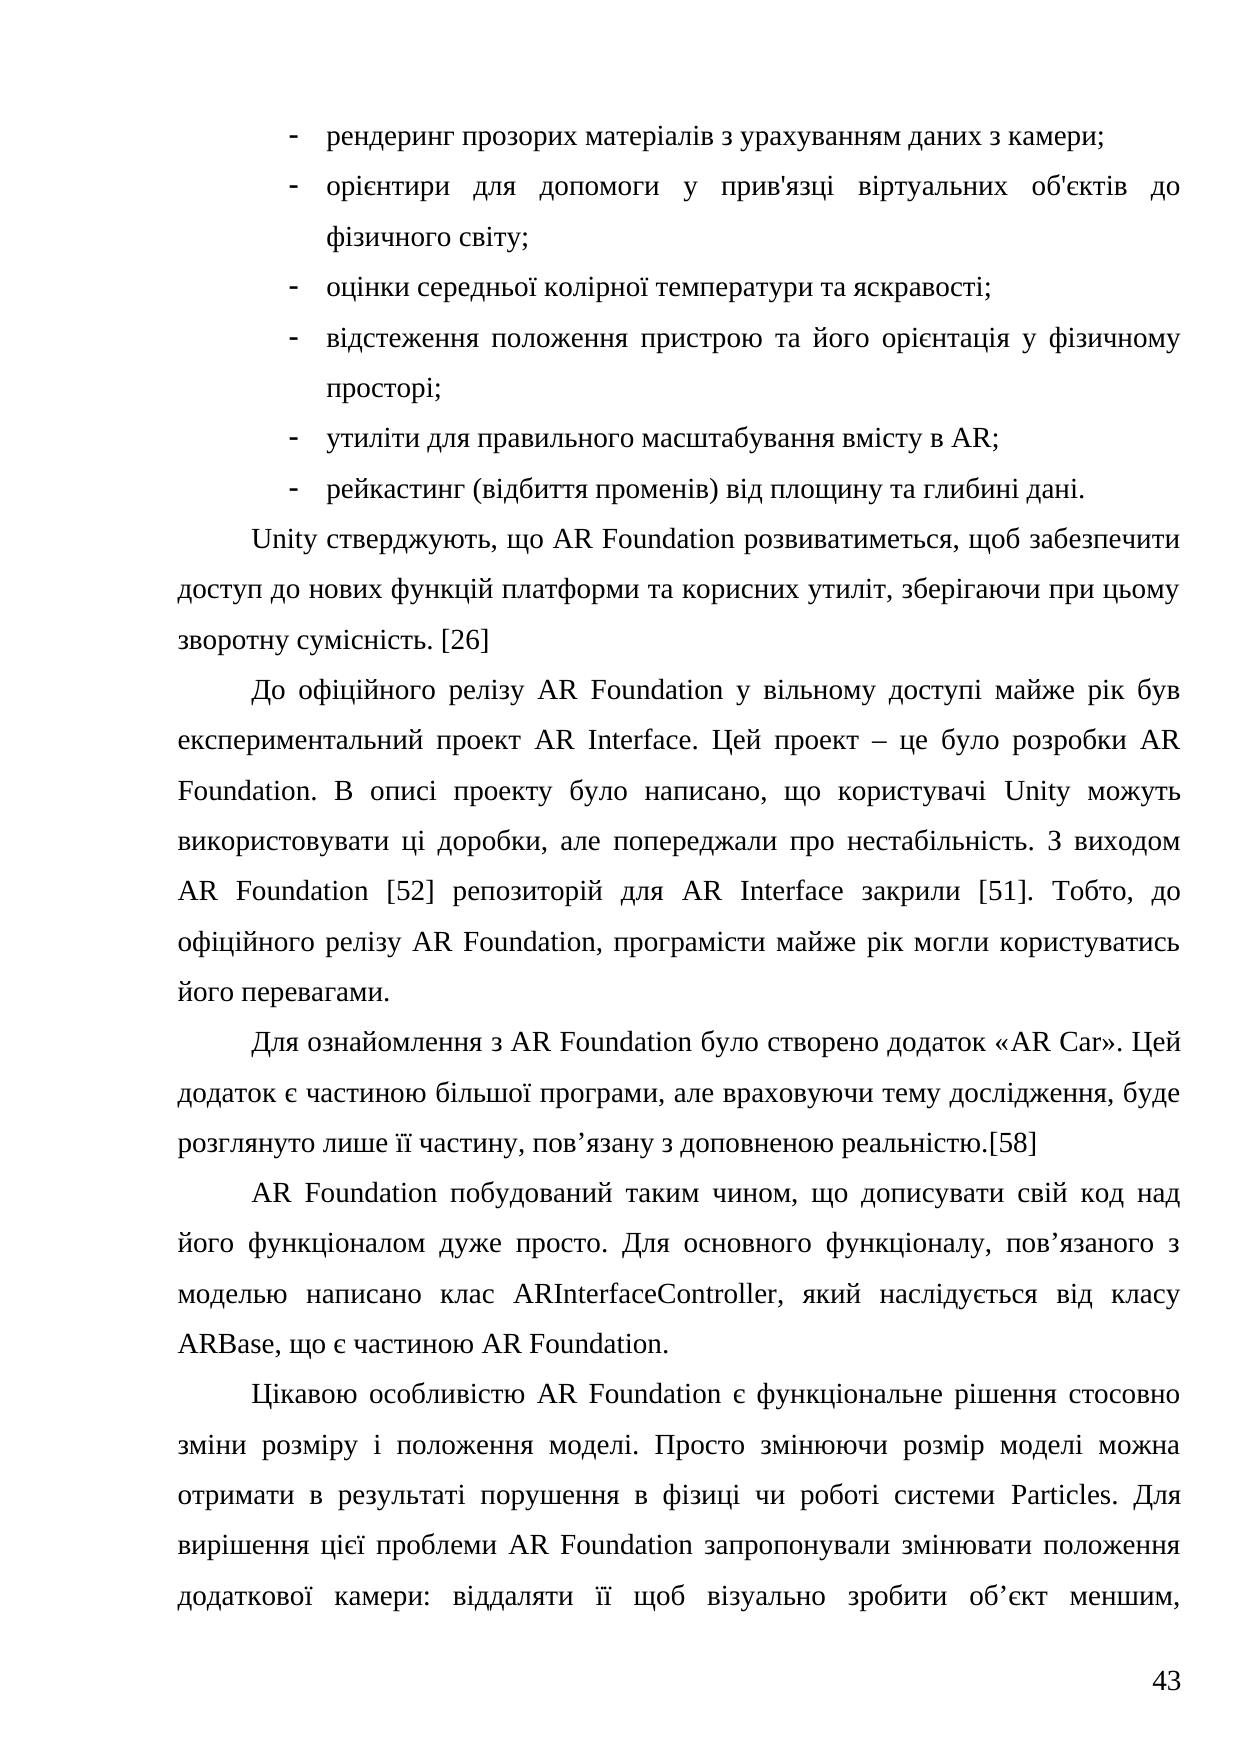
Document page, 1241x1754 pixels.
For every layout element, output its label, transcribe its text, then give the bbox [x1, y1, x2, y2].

list орієнтири для допомоги у прив'язці віртуальних об'єктів до фізичного світу; [288, 168, 1181, 252]
list відстеження положення пристрою та його орієнтація у фізичному просторі; [288, 320, 1181, 404]
text Для ознайомлення з AR Foundation було створено додаток «AR Car». Цей додаток є частиною більшої програми, але враховуючи тему дослідження, буде розглянуто лише її частину, пов’язану з доповненою реальністю.[58] [177, 1024, 1181, 1158]
list оцінки середньої колірної температури та яскравості; [288, 269, 1181, 303]
text До офіційного релізу AR Foundation у вільному доступі майже рік був експериментальний проект AR Interface. Цей проект – це було розробки AR Foundation. В описі проекту було написано, що користувачі Unity можуть використовувати ці доробки, але попереджали про нестабільність. З виходом AR Foundation [52] репозиторій для AR Interface закрили [51]. Тобто, до офіційного релізу AR Foundation, програмісти майже рік могли користуватись його перевагами. [177, 672, 1181, 1008]
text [177, 1377, 1181, 1611]
text Unity стверджують, що AR Foundation розвиватиметься, щоб забезпечити доступ до нових функцій платформи та корисних утиліт, зберігаючи при цьому зворотну сумісність. [26] [177, 521, 1181, 655]
text AR Foundation побудований таким чином, що дописувати свій код над його функціоналом дуже просто. Для основного функціоналу, пов’язаного з моделью написано клас ARInterfaceController, який наслідується від класу ARBase, що є частиною AR Foundation. [177, 1175, 1181, 1360]
list рендеринг прозорих матеріалів з урахуванням даних з камери; [288, 118, 1181, 152]
list рейкастинг (відбиття променів) від площину та глибині дані. [288, 471, 1181, 504]
list утиліти для правильного масштабування вмісту в AR; [288, 420, 1181, 454]
